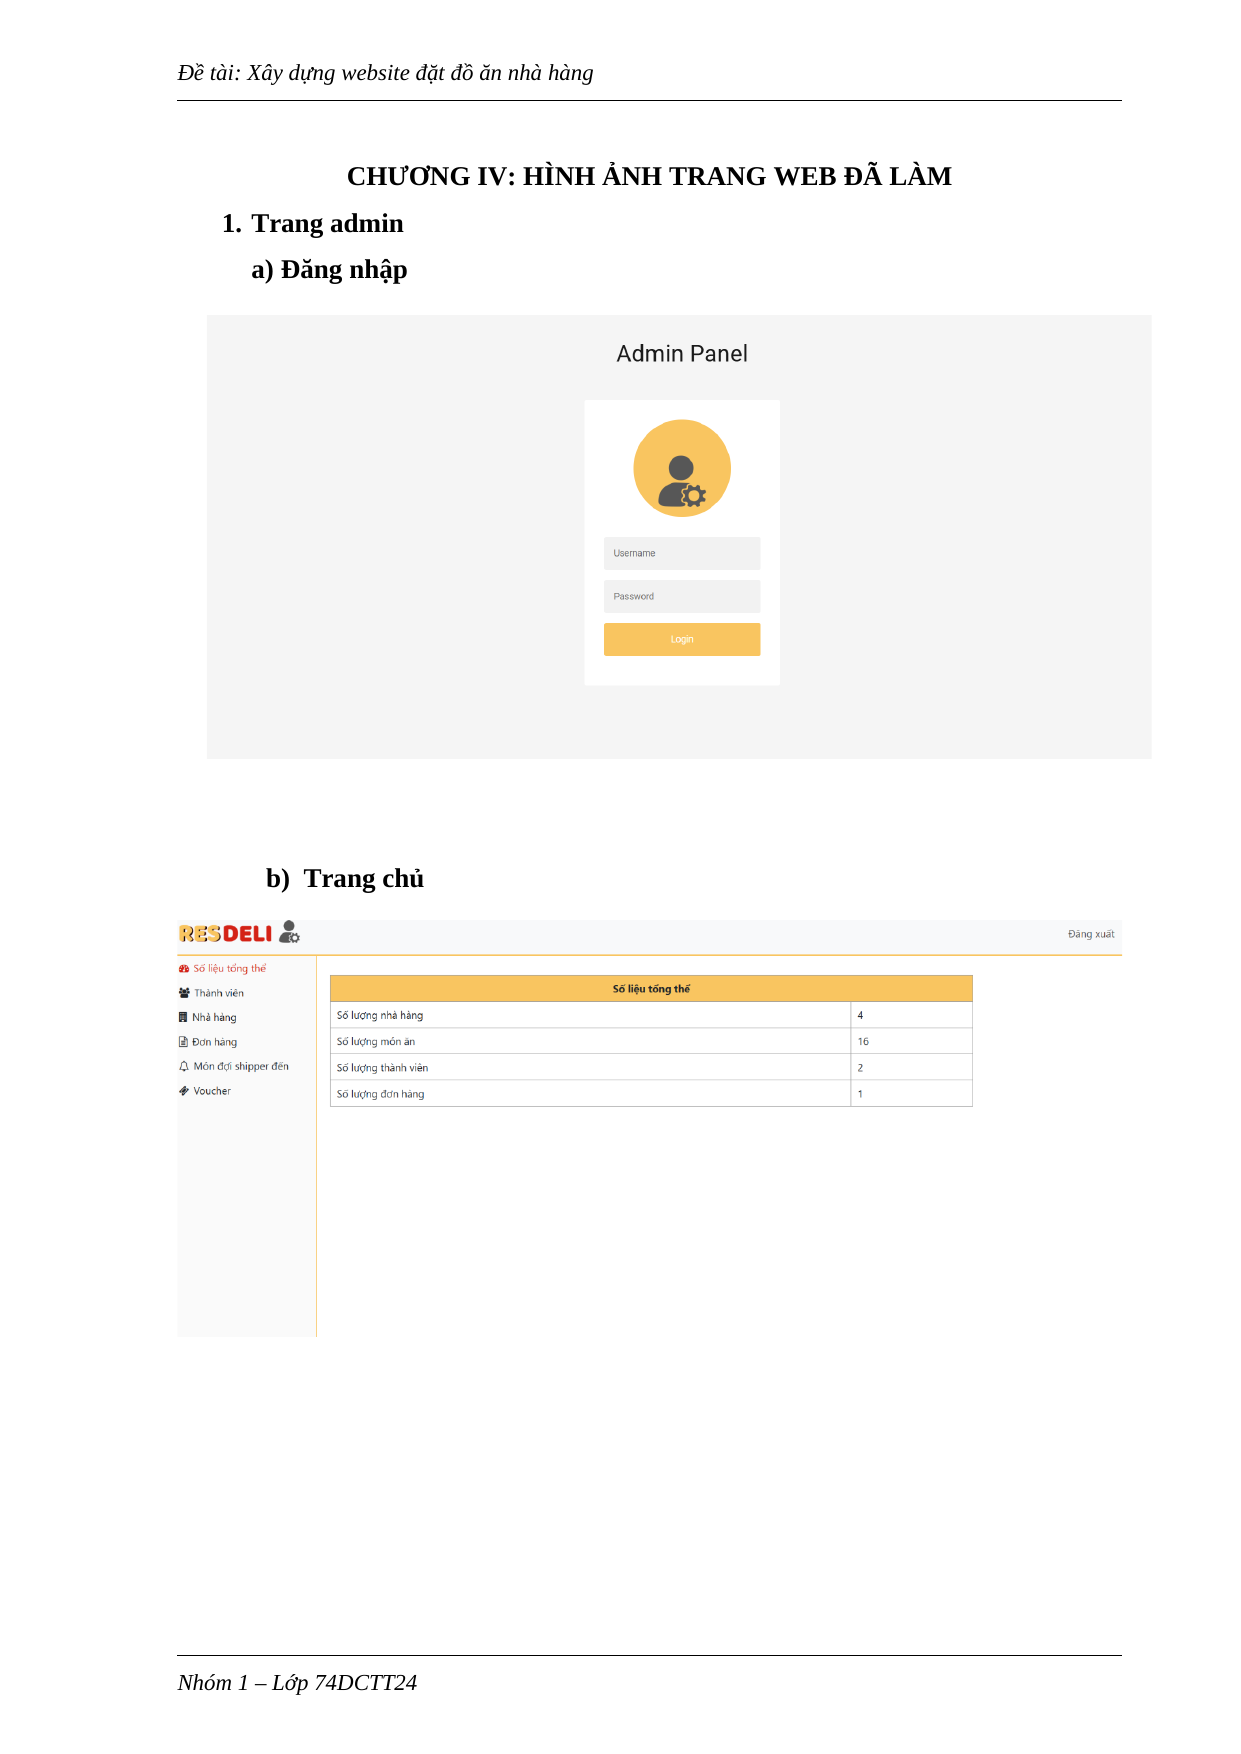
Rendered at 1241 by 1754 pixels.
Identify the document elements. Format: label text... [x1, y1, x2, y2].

list Trang admin [222, 207, 1122, 238]
list Đăng nhập [251, 253, 1122, 285]
list Trang chủ [266, 854, 1122, 896]
picture [206, 315, 1152, 759]
picture [177, 920, 1123, 1337]
list CHƯƠNG IV: HÌNH ẢNH TRANG WEB ĐÃ LÀM [177, 160, 1122, 191]
